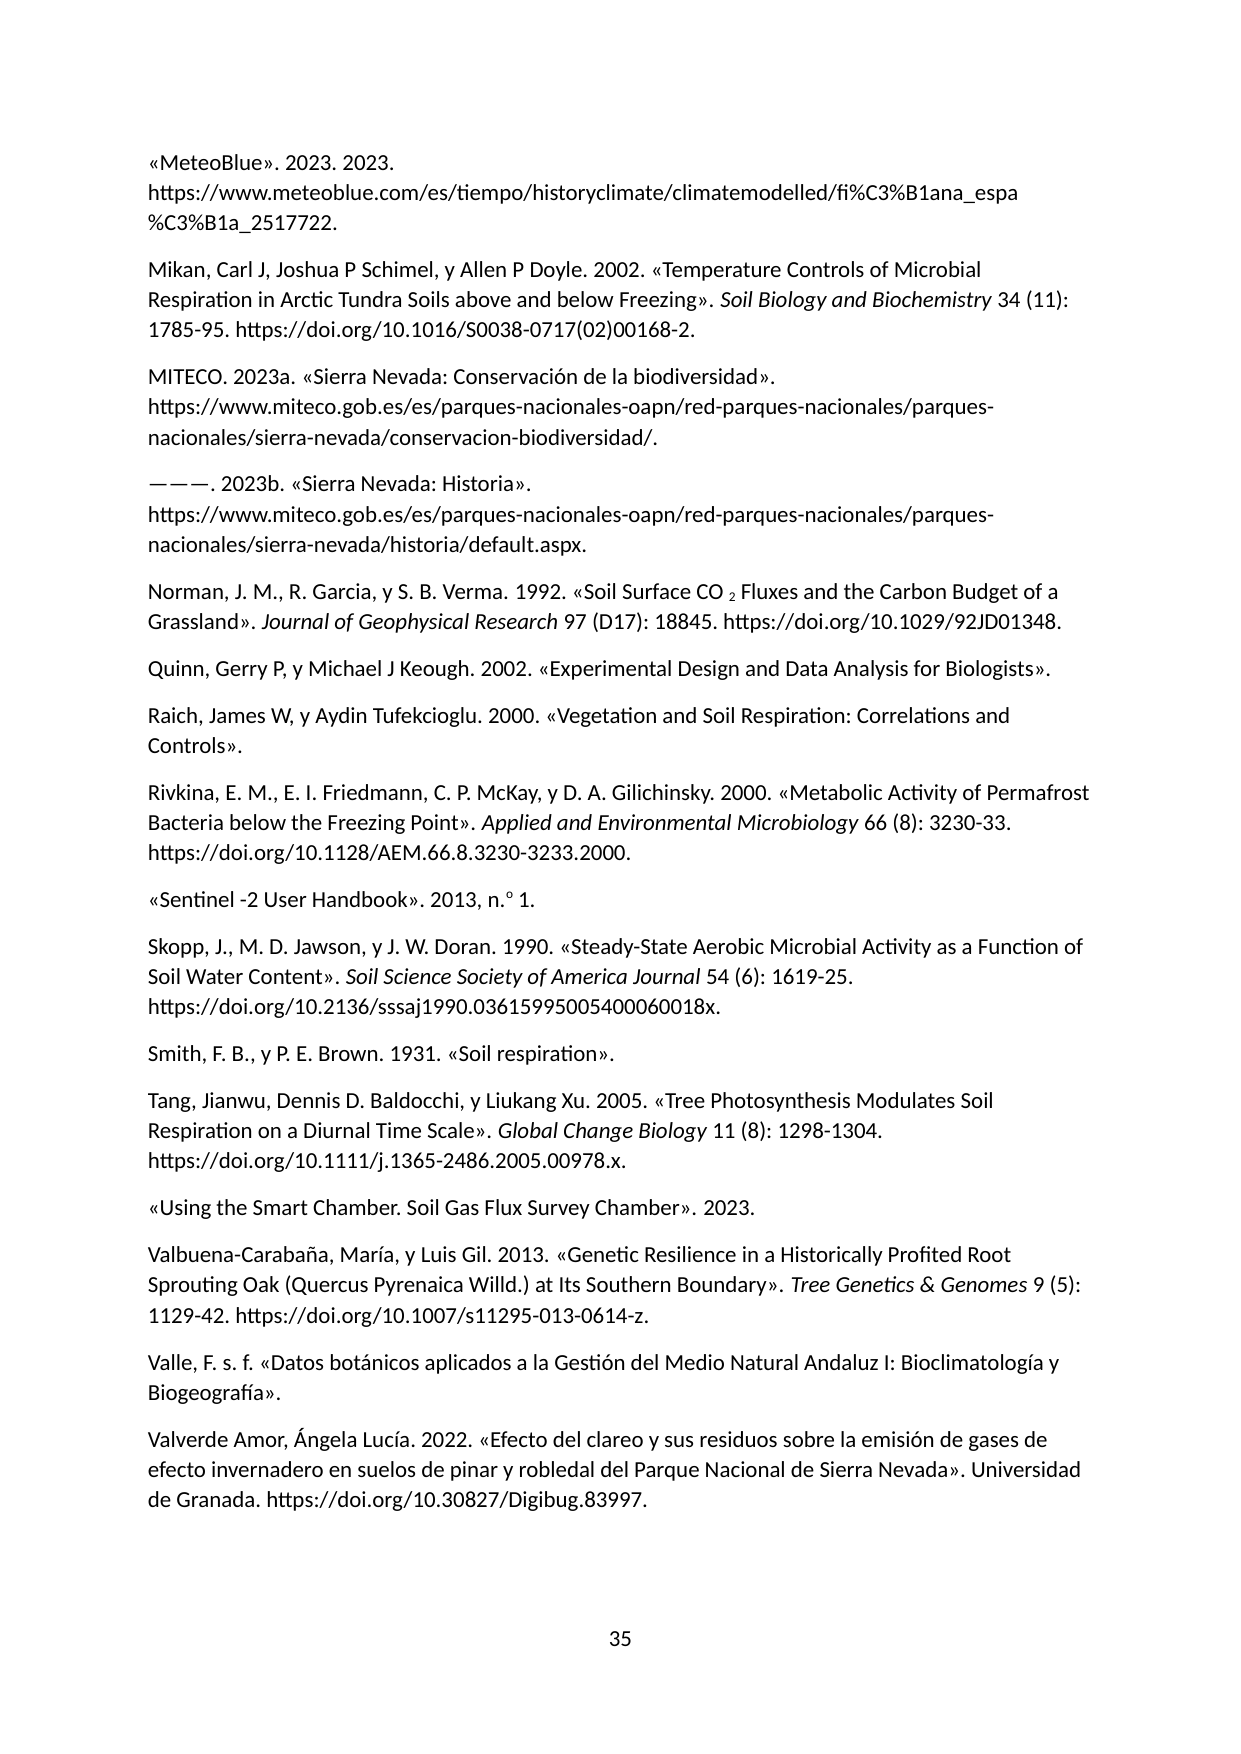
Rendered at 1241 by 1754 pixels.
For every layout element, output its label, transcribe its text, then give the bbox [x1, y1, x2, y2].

text Tang, Jianwu, Dennis D. Baldocchi, y Liukang Xu. 2005. «Tree Photosynthesis Modulates Soil Respiration on a Diurnal Time Scale». Global Change Biology 11 (8): 1298-1304. https://doi.org/10.1111/j.1365-2486.2005.00978.x. [148, 1086, 1092, 1175]
text Raich, James W, y Aydin Tufekcioglu. 2000. «Vegetation and Soil Respiration: Correlations and Controls». [148, 701, 1092, 759]
text MITECO. 2023a. «Sierra Nevada: Conservación de la biodiversidad». https://www.miteco.gob.es/es/parques-nacionales-oapn/red-parques-nacionales/parques-nacionales/sierra-nevada/conservacion-biodiversidad/. [148, 362, 1092, 451]
text «MeteoBlue». 2023. 2023. https://www.meteoblue.com/es/tiempo/historyclimate/climatemodelled/fi%C3%B1ana_espa%C3%B1a_2517722. [148, 148, 1092, 236]
text Valverde Amor, Ángela Lucía. 2022. «Efecto del clareo y sus residuos sobre la emisión de gases de efecto invernadero en suelos de pinar y robledal del Parque Nacional de Sierra Nevada». Universidad de Granada. https://doi.org/10.30827/Digibug.83997. [148, 1425, 1092, 1513]
text Mikan, Carl J, Joshua P Schimel, y Allen P Doyle. 2002. «Temperature Controls of Microbial Respiration in Arctic Tundra Soils above and below Freezing». Soil Biology and Biochemistry 34 (11): 1785-95. https://doi.org/10.1016/S0038-0717(02)00168-2. [148, 255, 1092, 343]
text «Sentinel -2 User Handbook». 2013, n.o 1. [148, 885, 1092, 913]
text Valbuena-Carabaña, María, y Luis Gil. 2013. «Genetic Resilience in a Historically Profited Root Sprouting Oak (Quercus Pyrenaica Willd.) at Its Southern Boundary». Tree Genetics & Genomes 9 (5): 1129-42. https://doi.org/10.1007/s11295-013-0614-z. [148, 1240, 1092, 1329]
text Valle, F. s. f. «Datos botánicos aplicados a la Gestión del Medio Natural Andaluz I: Bioclimatología y Biogeografía». [148, 1348, 1092, 1406]
text Skopp, J., M. D. Jawson, y J. W. Doran. 1990. «Steady-State Aerobic Microbial Activity as a Function of Soil Water Content». Soil Science Society of America Journal 54 (6): 1619-25. https://doi.org/10.2136/sssaj1990.03615995005400060018x. [148, 932, 1092, 1021]
text «Using the Smart Chamber. Soil Gas Flux Survey Chamber». 2023. [148, 1193, 1092, 1222]
text Norman, J. M., R. Garcia, y S. B. Verma. 1992. «Soil Surface CO 2 Fluxes and the Carbon Budget of a Grassland». Journal of Geophysical Research 97 (D17): 18845. https://doi.org/10.1029/92JD01348. [148, 577, 1092, 635]
text Smith, F. B., y P. E. Brown. 1931. «Soil respiration». [148, 1039, 1092, 1067]
text Rivkina, E. M., E. I. Friedmann, C. P. McKay, y D. A. Gilichinsky. 2000. «Metabolic Activity of Permafrost Bacteria below the Freezing Point». Applied and Environmental Microbiology 66 (8): 3230-33. https://doi.org/10.1128/AEM.66.8.3230-3233.2000. [148, 778, 1092, 866]
text ———. 2023b. «Sierra Nevada: Historia». https://www.miteco.gob.es/es/parques-nacionales-oapn/red-parques-nacionales/parques-nacionales/sierra-nevada/historia/default.aspx. [148, 469, 1092, 558]
text Quinn, Gerry P, y Michael J Keough. 2002. «Experimental Design and Data Analysis for Biologists». [148, 654, 1092, 682]
